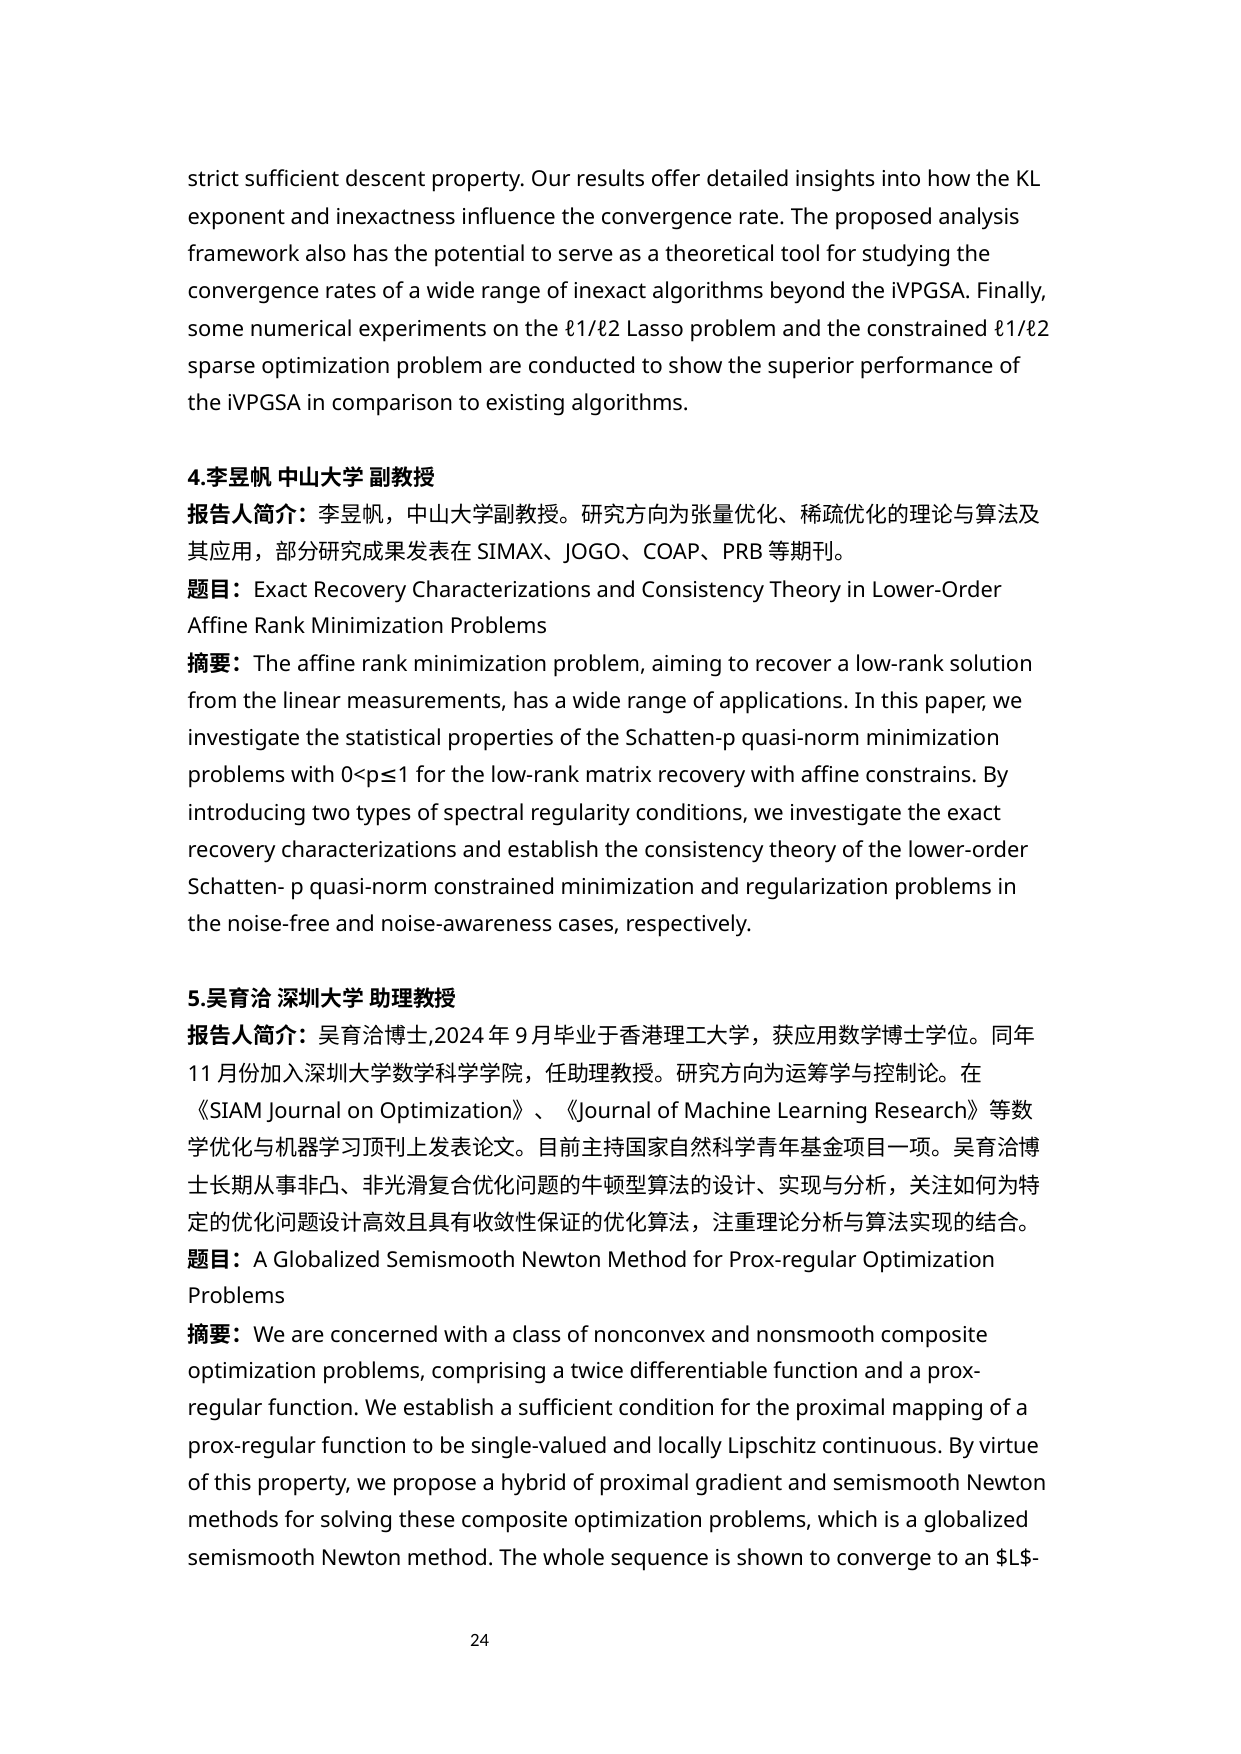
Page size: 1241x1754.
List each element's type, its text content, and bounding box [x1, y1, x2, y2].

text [187, 981, 1053, 1573]
text 4.李昱帆 中山大学 副教授 报告人简介：李昱帆，中山大学副教授。研究方向为张量优化、稀疏优化的理论与算法及其应用，部分研究成果发表在 SIMAX、JOGO、COAP、PRB 等期刊。 题目：Exact Recovery Characterizations and Consistency Theory in Lower-Order Affine Rank Minimization Problems 摘要：The affine rank minimization problem, aiming to recover a low-rank solution from the linear measurements, has a wide range of applications. In this paper, we investigate the statistical properties of the Schatten-p quasi-norm minimization problems with 0<p≤1 for the low-rank matrix recovery with affine constrains. By introducing two types of spectral regularity conditions, we investigate the exact recovery characterizations and establish the consistency theory of the lower-order Schatten- p quasi-norm constrained minimization and regularization problems in the noise-free and noise-awareness cases, respectively. [187, 459, 1053, 939]
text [187, 162, 1053, 418]
